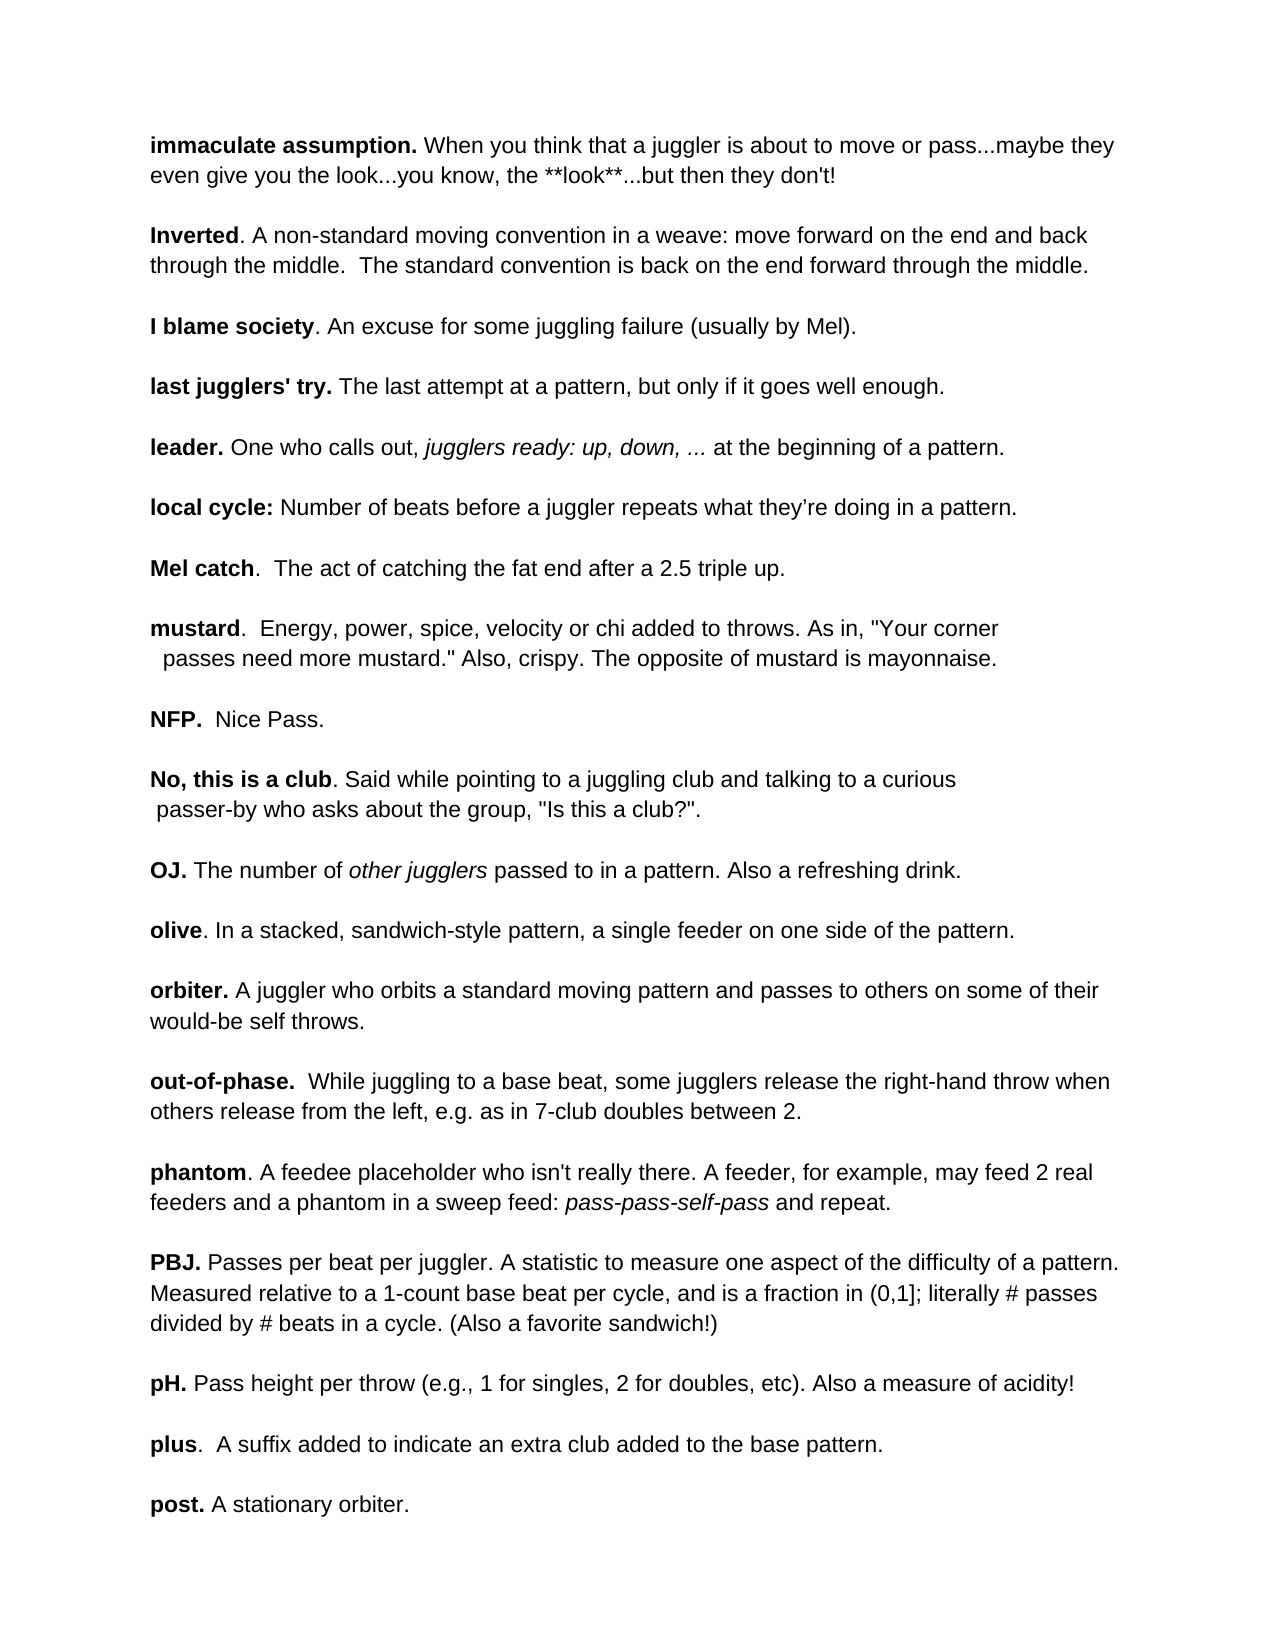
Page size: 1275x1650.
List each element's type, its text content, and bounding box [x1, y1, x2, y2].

text mustard. Energy, power, spice, velocity or chi added to throws. As in, "Your corner [150, 615, 1125, 641]
text local cycle: Number of beats before a juggler repeats what they’re doing in a pattern. [150, 494, 1125, 520]
text post. A stationary orbiter. [150, 1491, 1125, 1517]
text NFP. Nice Pass. [150, 706, 1125, 732]
text phantom. A feedee placeholder who isn't really there. A feeder, for example, may feed 2 real feeders and a phantom in a sweep feed: pass-pass-self-pass and repeat. [150, 1159, 1125, 1215]
text immaculate assumption. When you think that a juggler is about to move or pass...maybe they even give you the look...you know, the **look**...but then they don't! [150, 132, 1125, 188]
text Mel catch. The act of catching the fat end after a 2.5 triple up. [150, 554, 1125, 581]
text pH. Pass height per throw (e.g., 1 for singles, 2 for doubles, etc). Also a measure of acidity! [150, 1370, 1125, 1396]
text No, this is a club. Said while pointing to a juggling club and talking to a curious [150, 766, 1125, 792]
text olive. In a stacked, sandwich-style pattern, a single feeder on one side of the pattern. [150, 917, 1125, 943]
text passer-by who asks about the group, "Is this a club?". [150, 796, 1125, 822]
text I blame society. An excuse for some juggling failure (usually by Mel). [150, 313, 1125, 339]
text orbiter. A juggler who orbits a standard moving pattern and passes to others on some of their would-be self throws. [150, 977, 1125, 1034]
text last jugglers' try. The last attempt at a pattern, but only if it goes well enough. [150, 373, 1125, 399]
text OJ. The number of other jugglers passed to in a pattern. Also a refreshing drink. [150, 857, 1125, 883]
text PBJ. Passes per beat per juggler. A statistic to measure one aspect of the difficulty of a pattern. Measured relative to a 1-count base beat per cycle, and is a fraction in (0,1]; literally # passes divided by # beats in a cycle. (Also a favorite sandwich!) [150, 1249, 1125, 1336]
text out-of-phase. While juggling to a base beat, some jugglers release the right-hand throw when others release from the left, e.g. as in 7-club doubles between 2. [150, 1068, 1125, 1124]
text Inverted. A non-standard moving convention in a weave: move forward on the end and back through the middle. The standard convention is back on the end forward through the middle. [150, 222, 1125, 279]
text plus. A suffix added to indicate an extra club added to the base pattern. [150, 1431, 1125, 1457]
text leader. One who calls out, jugglers ready: up, down, ... at the beginning of a pattern. [150, 434, 1125, 460]
text passes need more mustard." Also, crispy. The opposite of mustard is mayonnaise. [150, 645, 1125, 671]
